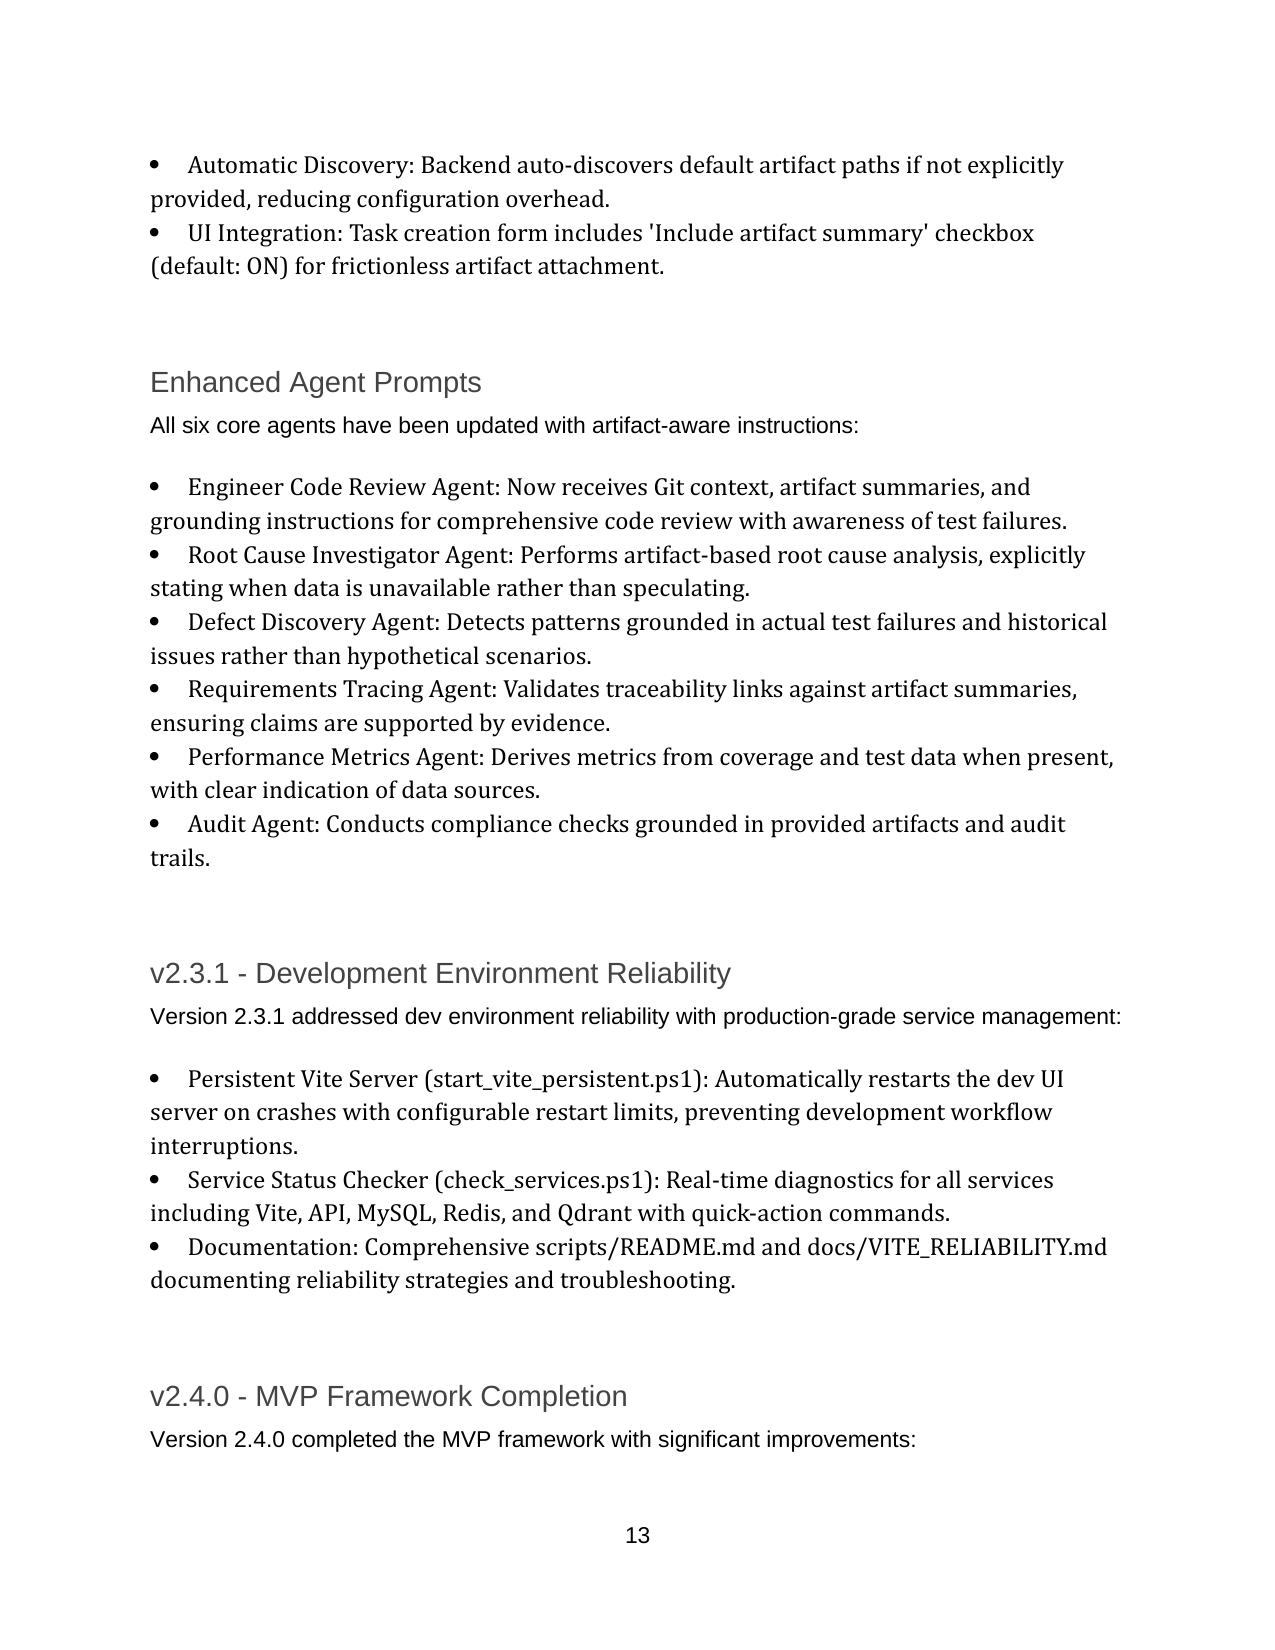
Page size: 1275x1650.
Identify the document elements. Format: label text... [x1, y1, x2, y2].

text Version 2.4.0 completed the MVP framework with significant improvements: [150, 1426, 1125, 1452]
subtitle Enhanced Agent Prompts [150, 365, 1125, 398]
list Audit Agent: Conducts compliance checks grounded in provided artifacts and audit trails. [150, 808, 1125, 871]
list Root Cause Investigator Agent: Performs artifact-based root cause analysis, explicitly stating when data is unavailable rather than speculating. [150, 539, 1125, 602]
subtitle v2.4.0 - MVP Framework Completion [150, 1379, 1125, 1413]
list Requirements Tracing Agent: Validates traceability links against artifact summaries, ensuring claims are supported by evidence. [150, 674, 1125, 737]
subtitle v2.3.1 - Development Environment Reliability [150, 956, 1125, 989]
list UI Integration: Task creation form includes 'Include artifact summary' checkbox (default: ON) for frictionless artifact attachment. [150, 217, 1125, 280]
list Documentation: Comprehensive scripts/README.md and docs/VITE_RELIABILITY.md documenting reliability strategies and troubleshooting. [150, 1232, 1125, 1294]
list Performance Metrics Agent: Derives metrics from coverage and test data when present, with clear indication of data sources. [150, 741, 1125, 804]
list Automatic Discovery: Backend auto-discovers default artifact paths if not explicitly provided, reducing configuration overhead. [150, 150, 1125, 213]
list Service Status Checker (check_services.ps1): Real-time diagnostics for all services including Vite, API, MySQL, Redis, and Qdrant with quick-action commands. [150, 1164, 1125, 1227]
text Version 2.3.1 addressed dev environment reliability with production-grade service management: [150, 1003, 1125, 1029]
list Persistent Vite Server (start_vite_persistent.ps1): Automatically restarts the dev UI server on crashes with configurable restart limits, preventing development workflow interruptions. [150, 1063, 1125, 1160]
list Defect Discovery Agent: Detects patterns grounded in actual test failures and historical issues rather than hypothetical scenarios. [150, 607, 1125, 669]
text All six core agents have been updated with artifact-aware instructions: [150, 412, 1125, 438]
list Engineer Code Review Agent: Now receives Git context, artifact summaries, and grounding instructions for comprehensive code review with awareness of test failures. [150, 472, 1125, 535]
